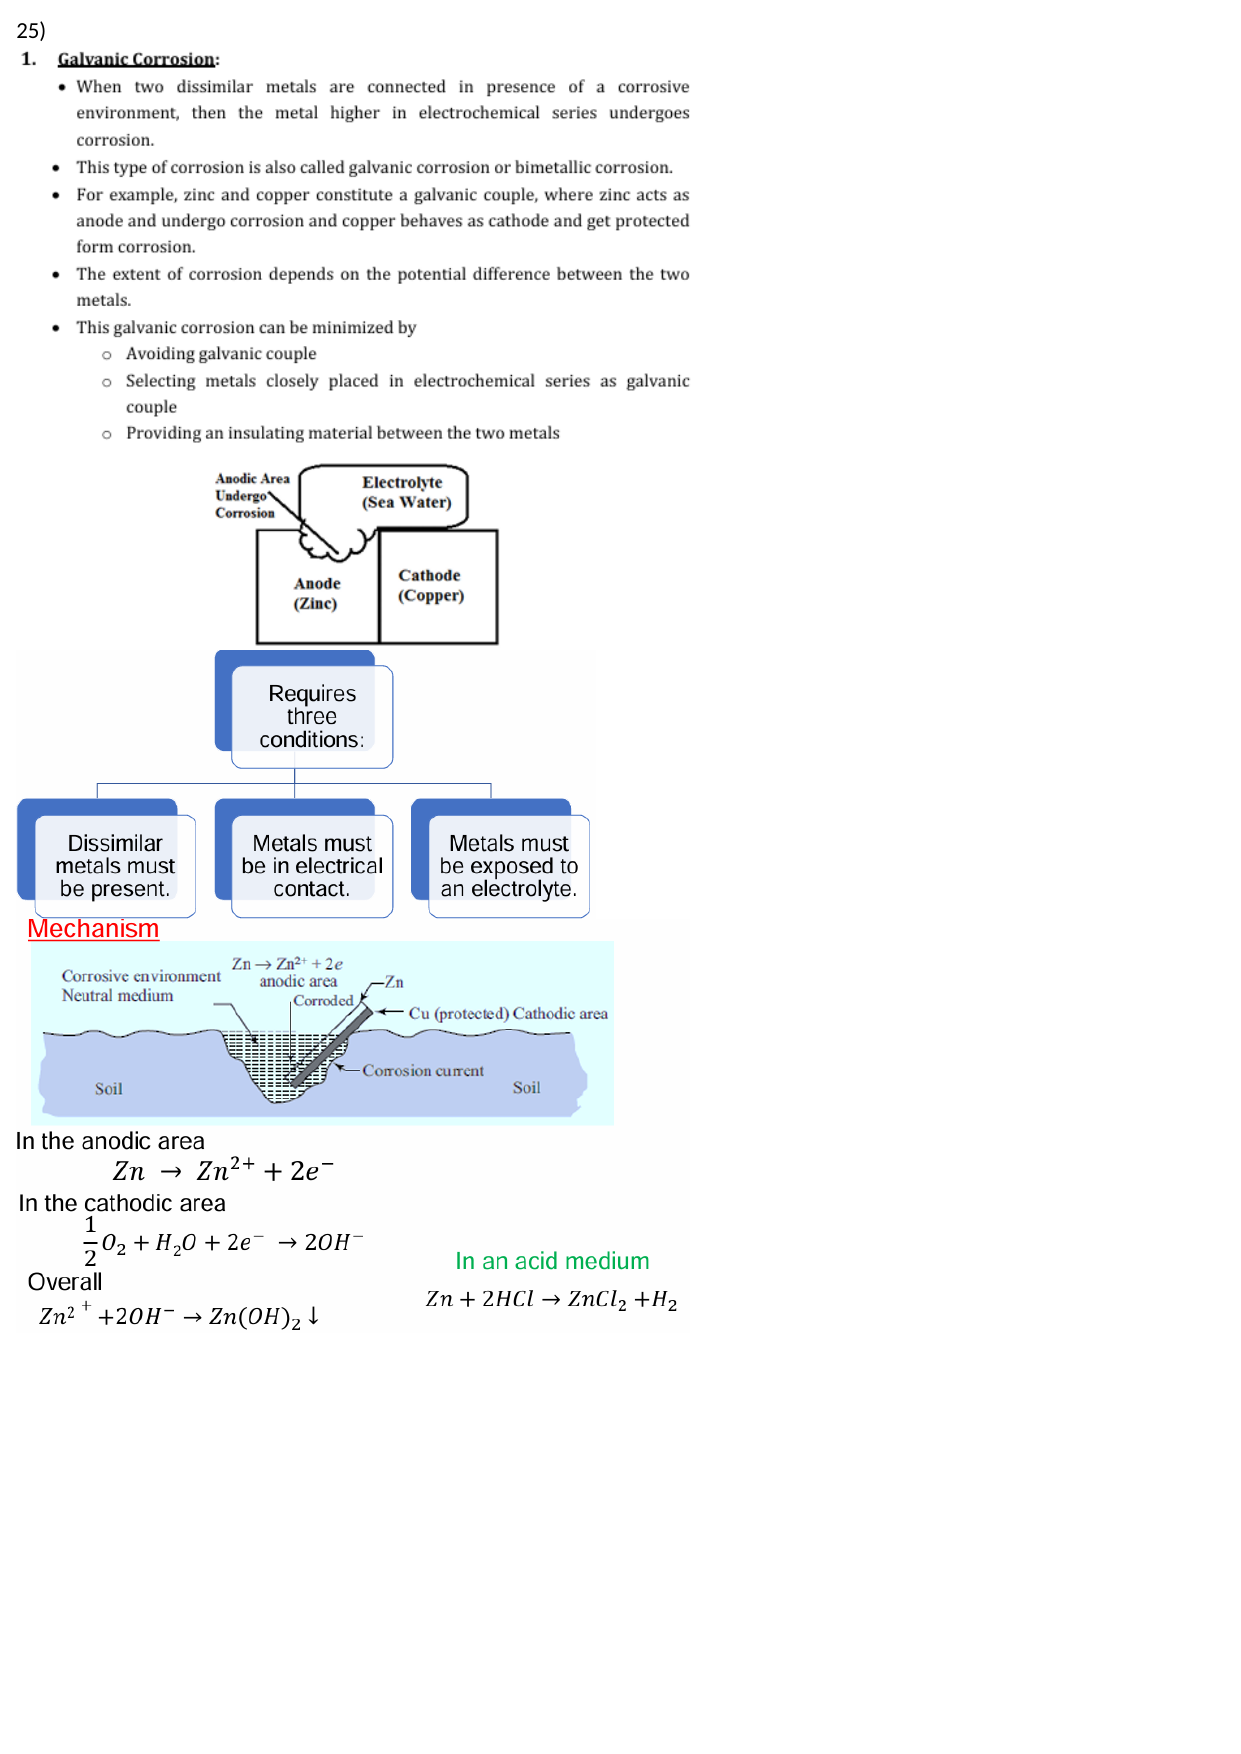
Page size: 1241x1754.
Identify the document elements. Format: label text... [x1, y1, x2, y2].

text 25) [16, 16, 1063, 44]
picture [16, 43, 697, 1333]
